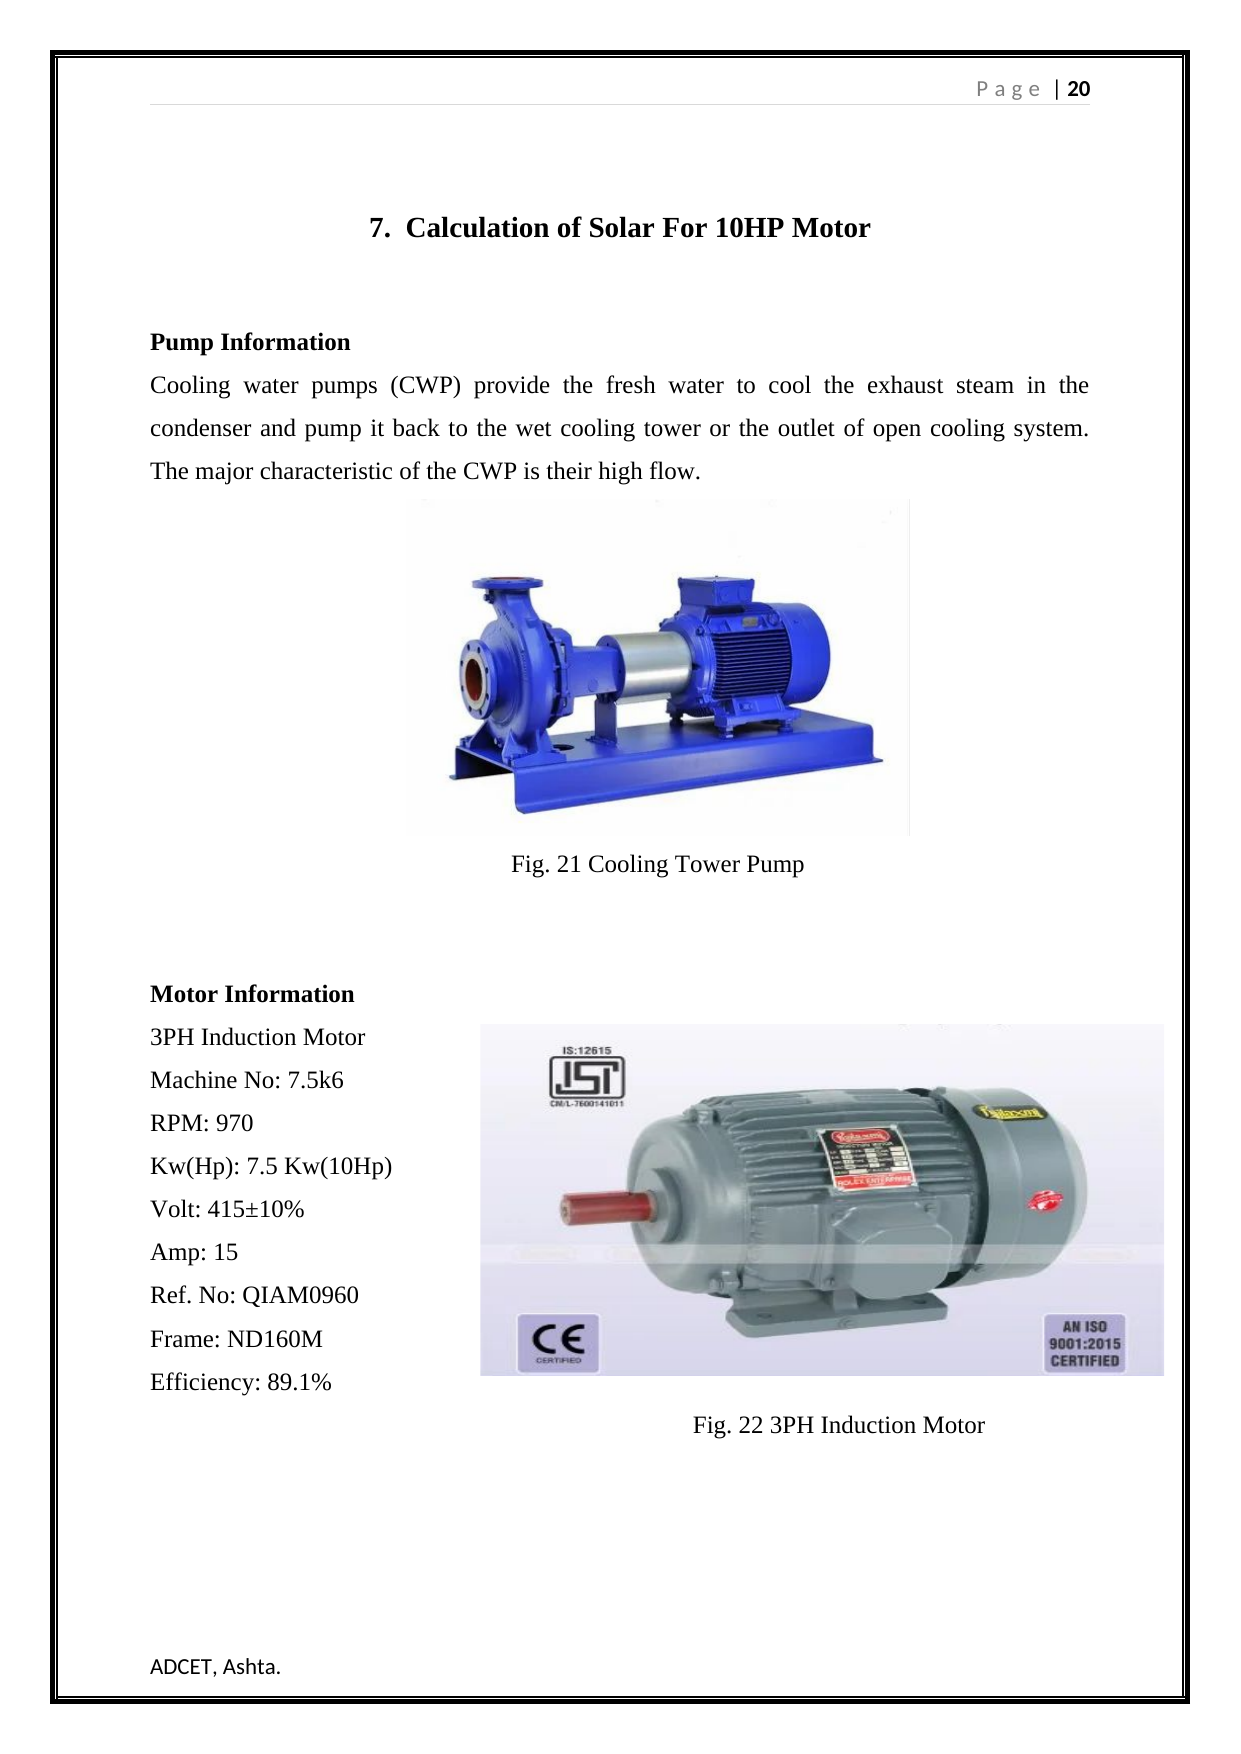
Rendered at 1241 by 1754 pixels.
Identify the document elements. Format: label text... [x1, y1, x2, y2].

list 3PH Induction Motor [150, 1022, 1090, 1051]
list Pump Information [150, 327, 1090, 356]
picture [405, 499, 910, 836]
text 7. Calculation of Solar For 10HP Motor [150, 210, 1090, 243]
list Ref. No: QIAM0960 [150, 1281, 480, 1309]
list Cooling water pumps (CWP) provide the fresh water to cool the exhaust steam in the condenser and pump it back to the wet cooling tower or the outlet of open cooling system. The major characteristic of the CWP is their high flow. [150, 370, 1090, 485]
list Frame: ND160M [150, 1324, 480, 1352]
list Volt: 415±10% [150, 1194, 480, 1223]
list Motor Information [150, 979, 1090, 1007]
list Fig. 21 Cooling Tower Pump [225, 849, 1090, 878]
list Machine No: 7.5k6 [150, 1065, 480, 1094]
list Kw(Hp): 7.5 Kw(10Hp) [150, 1151, 480, 1180]
list RPM: 970 [150, 1108, 480, 1137]
list Amp: 15 [150, 1237, 480, 1266]
list Fig. 22 3PH Induction Motor [150, 1410, 1090, 1439]
list Efficiency: 89.1% [150, 1367, 1090, 1396]
picture [480, 1024, 1165, 1376]
